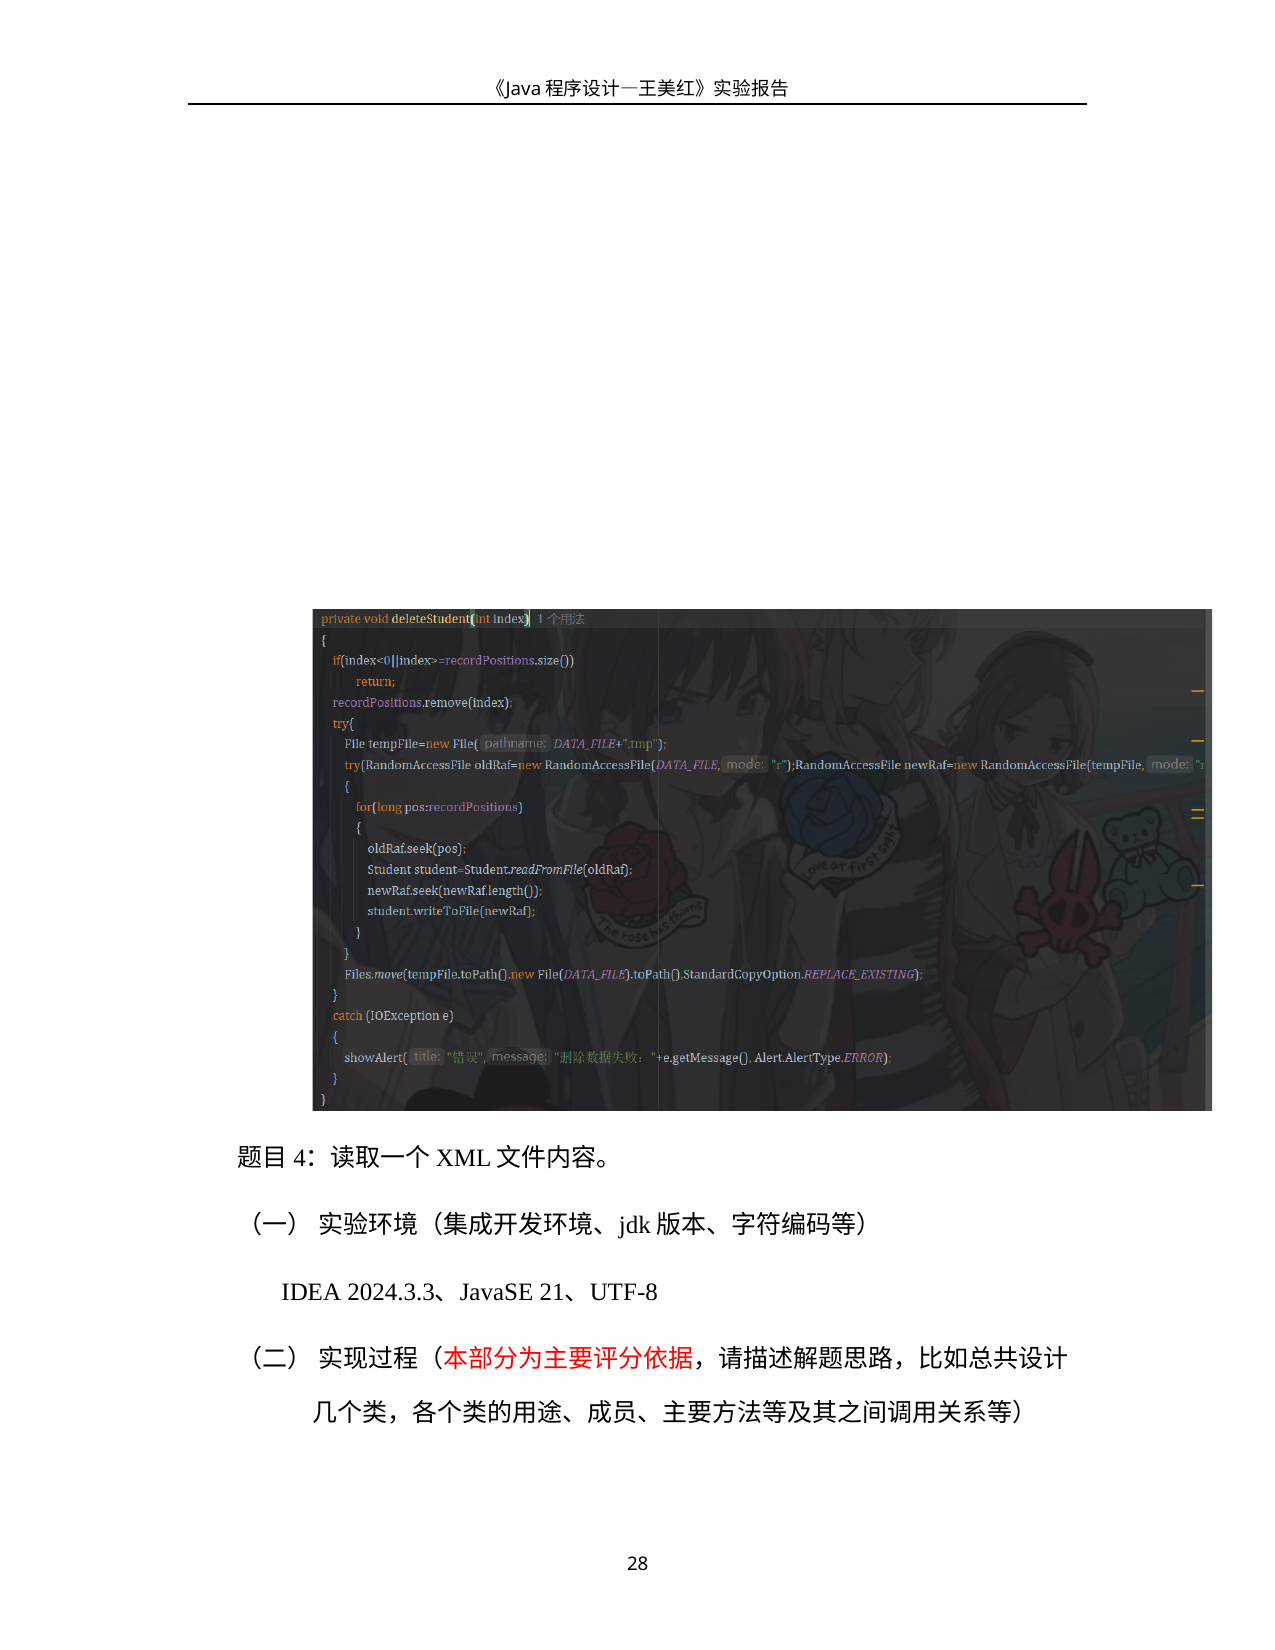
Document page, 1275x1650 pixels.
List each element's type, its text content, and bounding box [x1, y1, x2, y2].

list 实现过程（本部分为主要评分依据，请描述解题思路，比如总共设计几个类，各个类的用途、成员、主要方法等及其之间调用关系等） [237, 1338, 1087, 1429]
picture [312, 609, 1213, 1111]
list 实验环境（集成开发环境、jdk版本、字符编码等） [237, 1205, 1087, 1241]
list IDEA 2024.3.3、JavaSE 21、UTF-8 [237, 1272, 1087, 1308]
text 题目 4：读取一个XML文件内容。 [187, 1138, 1087, 1174]
